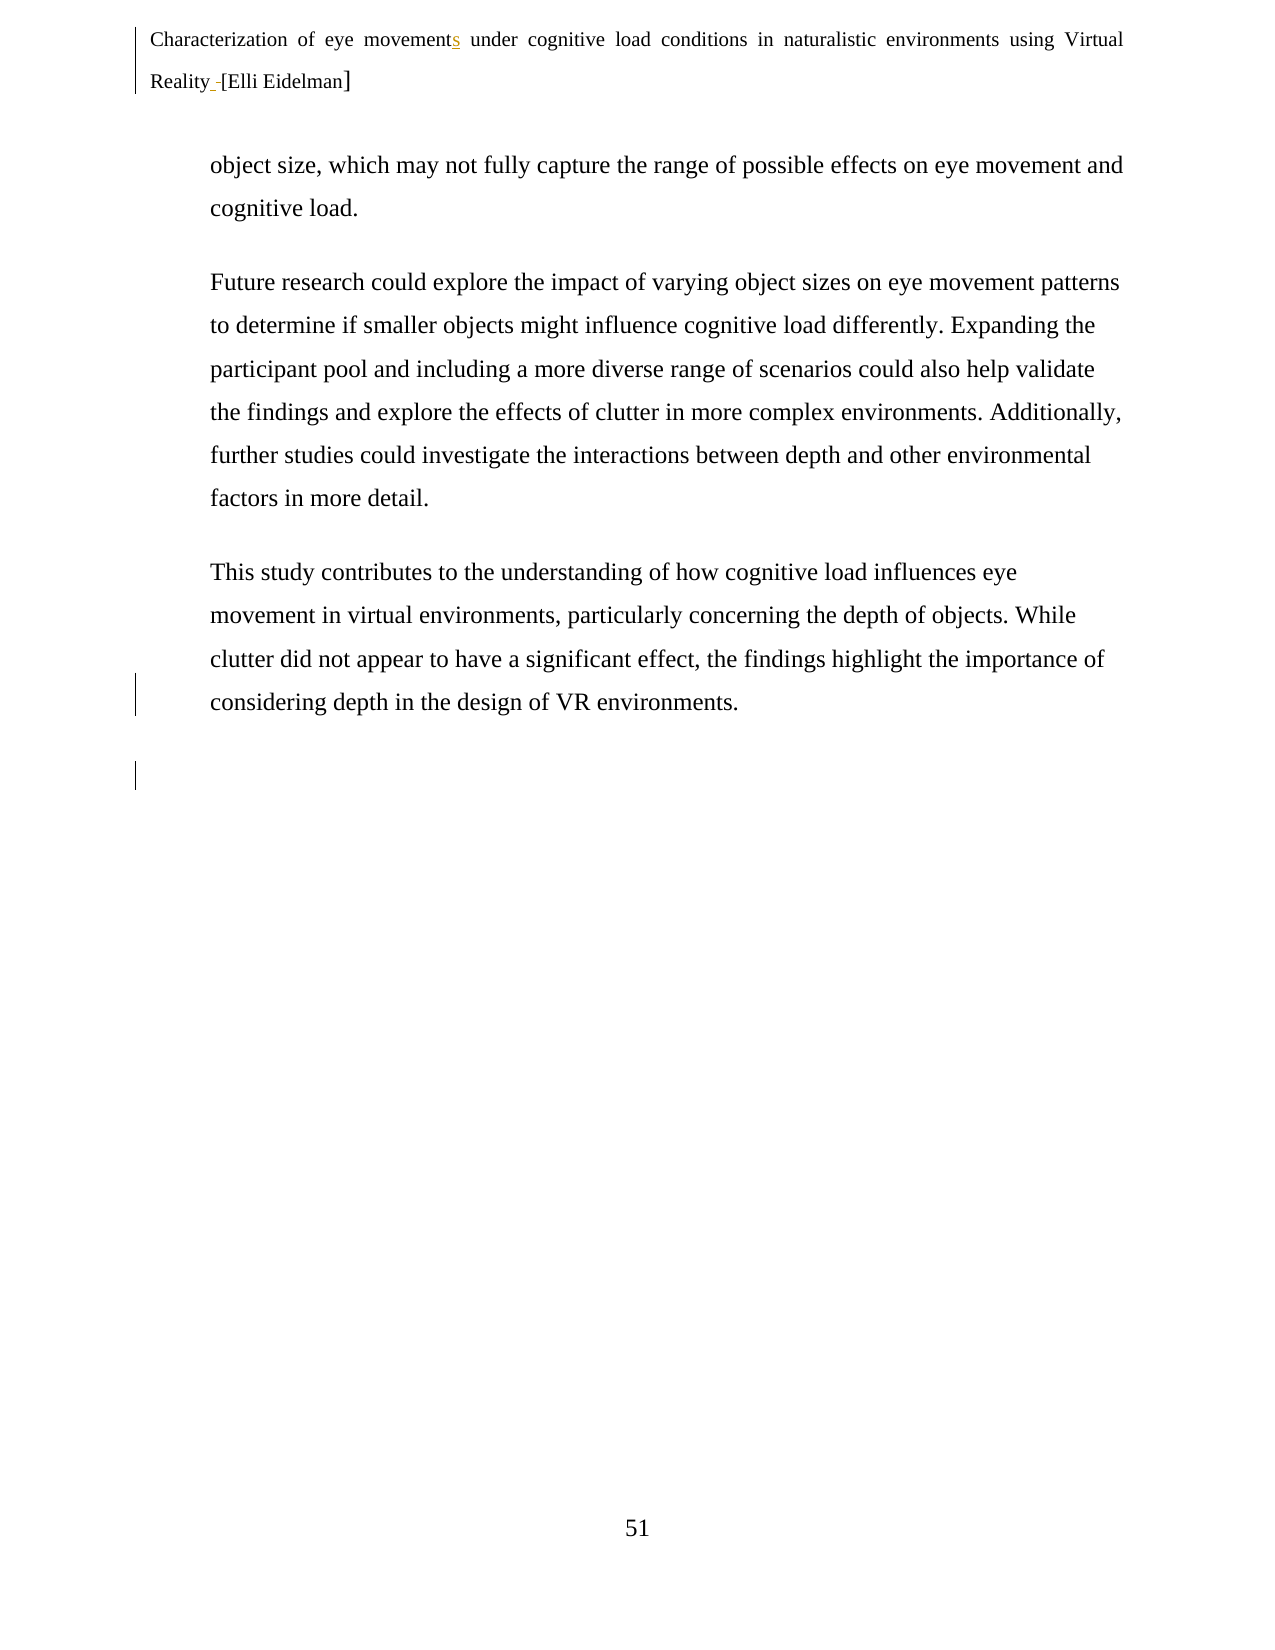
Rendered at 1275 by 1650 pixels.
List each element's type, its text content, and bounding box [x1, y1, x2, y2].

text Future research could explore the impact of varying object sizes on eye movement patterns to determine if smaller objects might influence cognitive load differently. Expanding the participant pool and including a more diverse range of scenarios could also help validate the findings and explore the effects of clutter in more complex environments. Additionally, further studies could investigate the interactions between depth and other environmental factors in more detail. [210, 267, 1125, 512]
text This study contributes to the understanding of how cognitive load influences eye movement in virtual environments, particularly concerning the depth of objects. While clutter did not appear to have a significant effect, the findings highlight the importance of considering depth in the design of VR environments. [210, 557, 1125, 716]
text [210, 150, 1125, 222]
